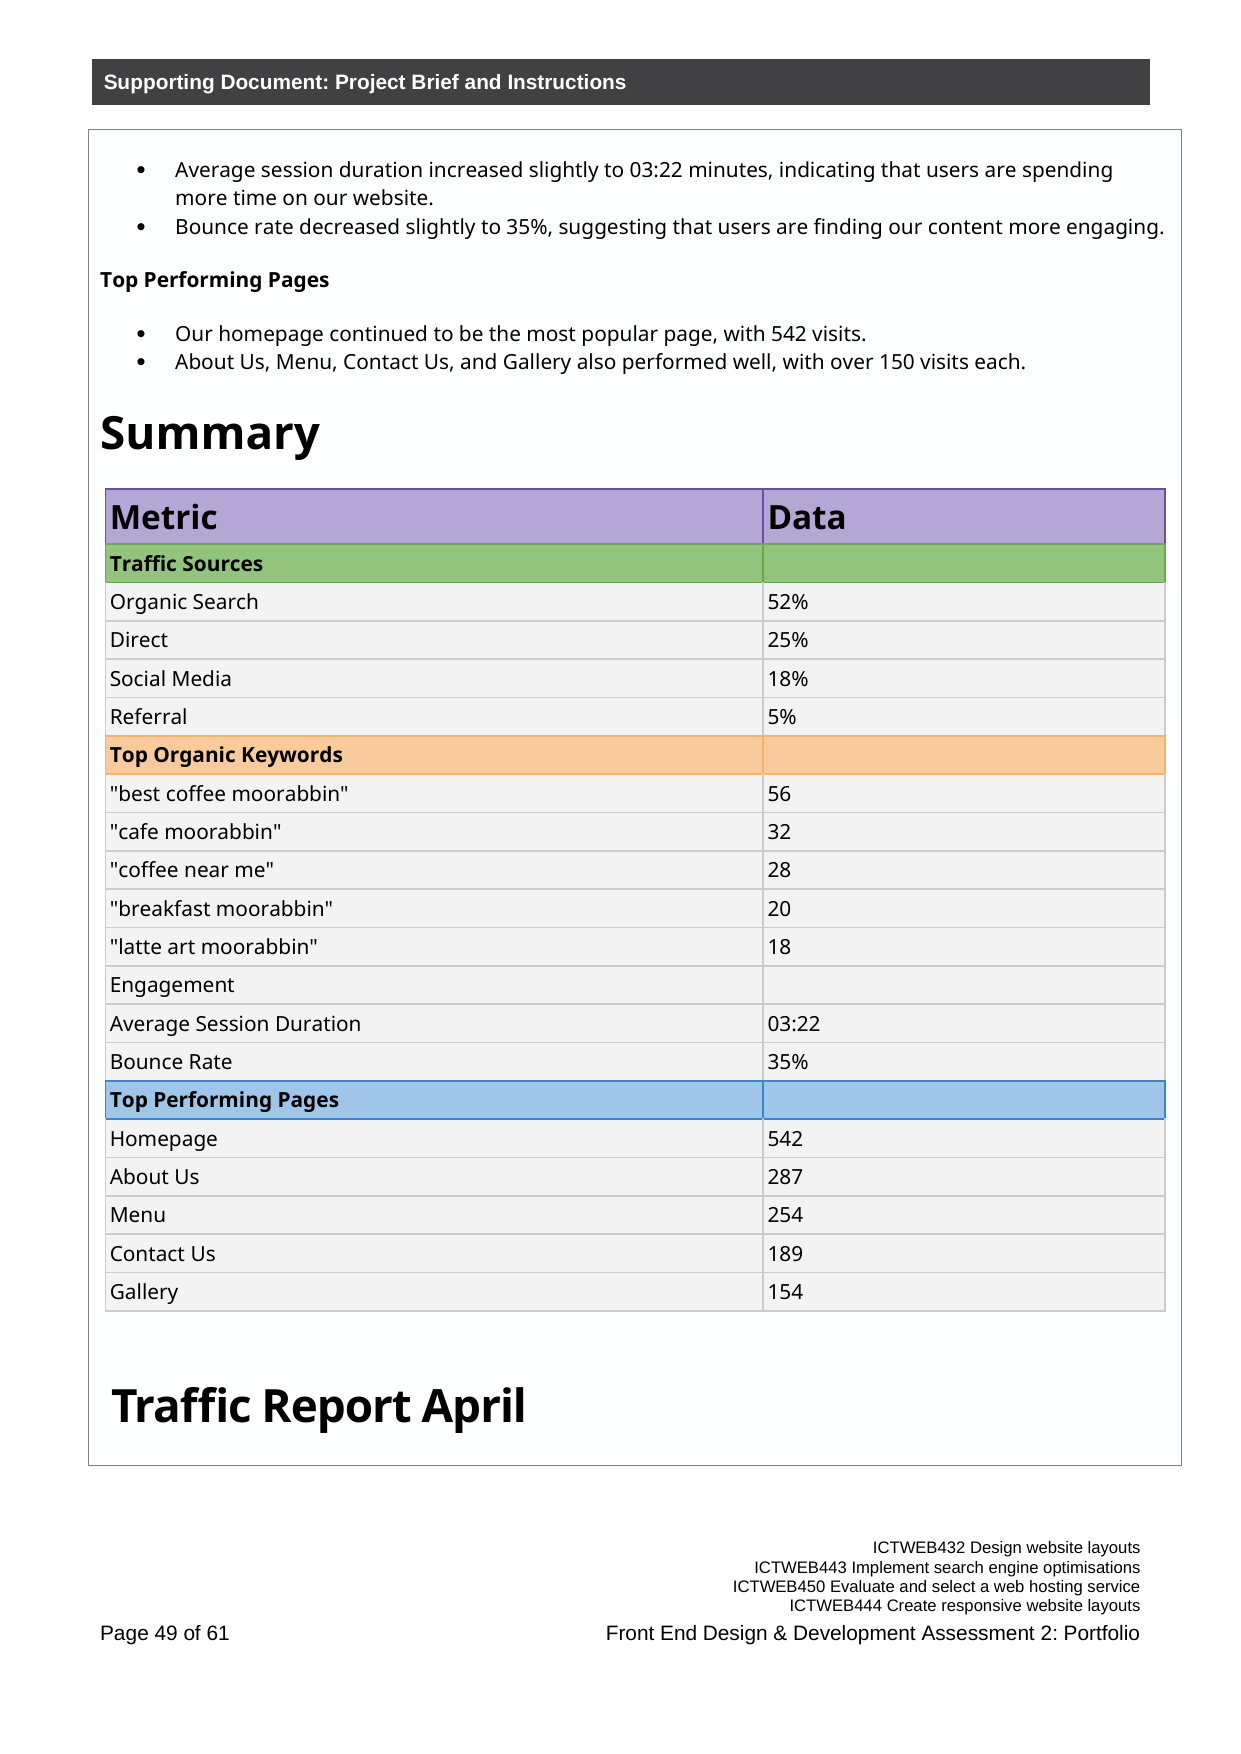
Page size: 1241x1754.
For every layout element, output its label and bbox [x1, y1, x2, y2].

table_cell [89, 130, 1181, 1465]
